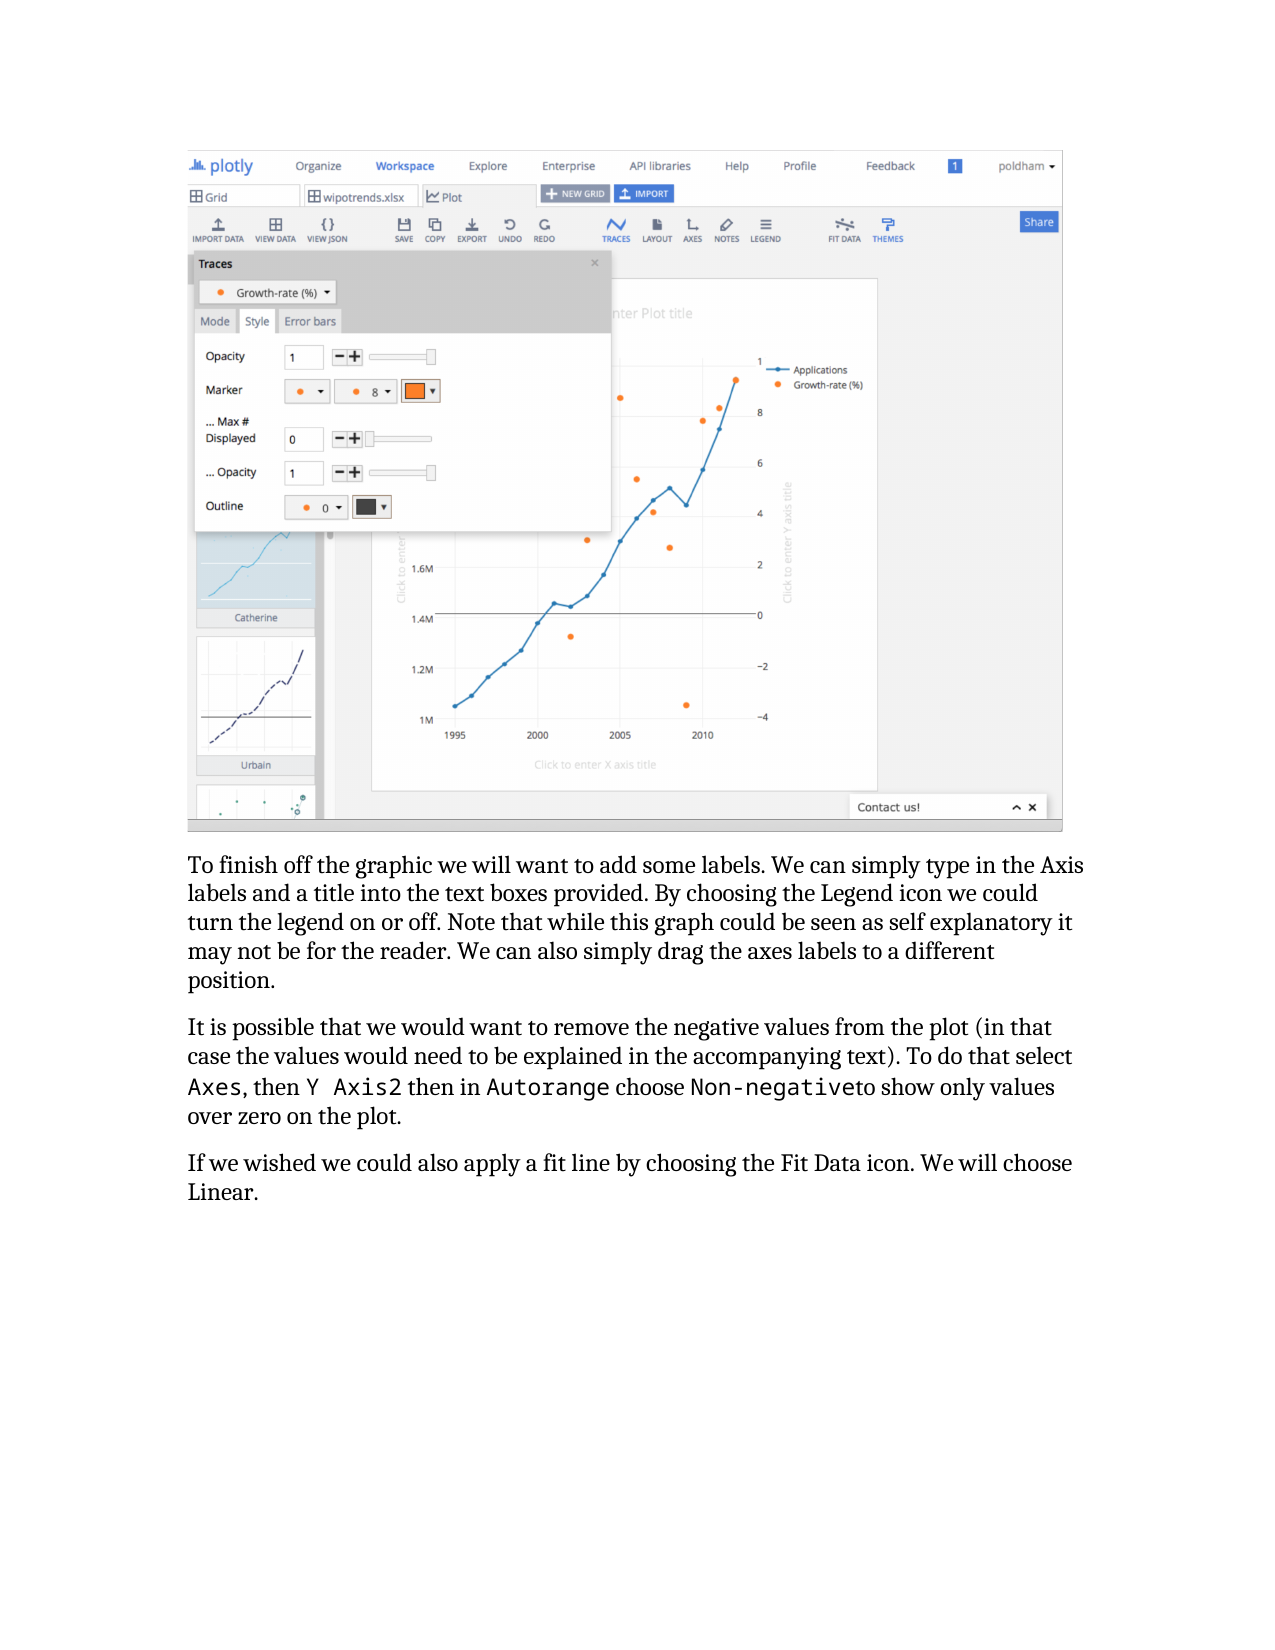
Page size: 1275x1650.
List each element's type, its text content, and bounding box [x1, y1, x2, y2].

text To finish off the graphic we will want to add some labels. We can simply type in the Axis labels and a title into the text boxes provided. By choosing the Legend icon we could turn the legend on or off. Note that while this graph could be seen as self explanatory it may not be for the reader. We can also simply drag the axes labels to a different position. [187, 851, 1087, 994]
text If we wished we could also apply a fit line by choosing the Fit Data icon. We will choose Linear. [187, 1149, 1087, 1207]
text It is possible that we would want to remove the negative values from the plot (in that case the values would need to be explained in the accompanying text). To do that select Axes, then Y Axis2 then in Autorange choose Non-negativeto show only values over zero on the plot. [187, 1013, 1087, 1131]
picture [187, 150, 1063, 832]
